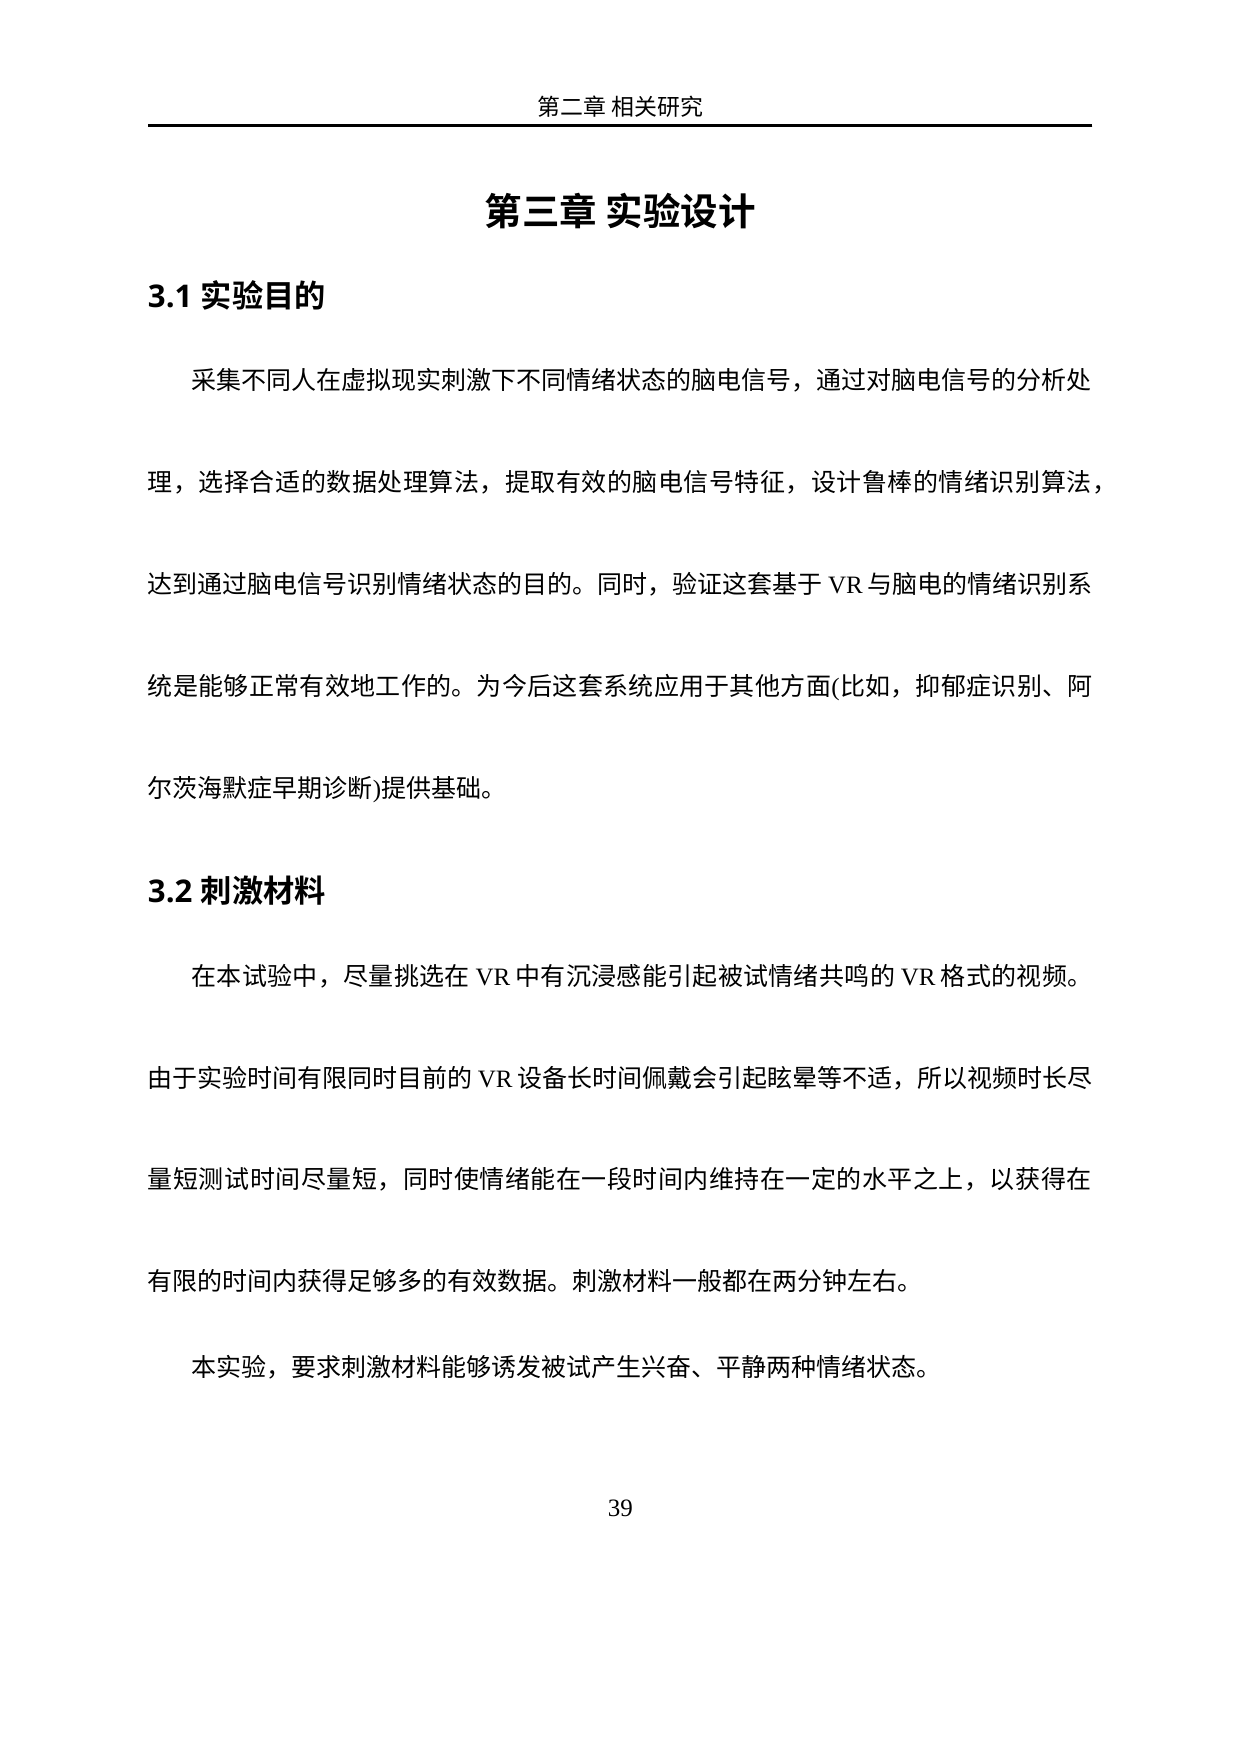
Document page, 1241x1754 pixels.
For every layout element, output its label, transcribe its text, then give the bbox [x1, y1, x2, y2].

subtitle 3.1 实验目的 [148, 260, 1092, 328]
text 在本试验中，尽量挑选在VR中有沉浸感能引起被试情绪共鸣的VR格式的视频。由于实验时间有限同时目前的VR设备长时间佩戴会引起眩晕等不适，所以视频时长尽量短测试时间尽量短，同时使情绪能在一段时间内维持在一定的水平之上，以获得在有限的时间内获得足够多的有效数据。刺激材料一般都在两分钟左右。 [148, 940, 1092, 1314]
subtitle 3.2 刺激材料 [148, 855, 1092, 923]
subtitle 第三章 实验设计 [148, 175, 1092, 243]
text 本实验，要求刺激材料能够诱发被试产生兴奋、平静两种情绪状态。 [148, 1332, 1092, 1400]
text 采集不同人在虚拟现实刺激下不同情绪状态的脑电信号，通过对脑电信号的分析处理，选择合适的数据处理算法，提取有效的脑电信号特征，设计鲁棒的情绪识别算法，达到通过脑电信号识别情绪状态的目的。同时，验证这套基于VR与脑电的情绪识别系统是能够正常有效地工作的。为今后这套系统应用于其他方面(比如，抑郁症识别、阿尔茨海默症早期诊断)提供基础。 [148, 345, 1092, 820]
